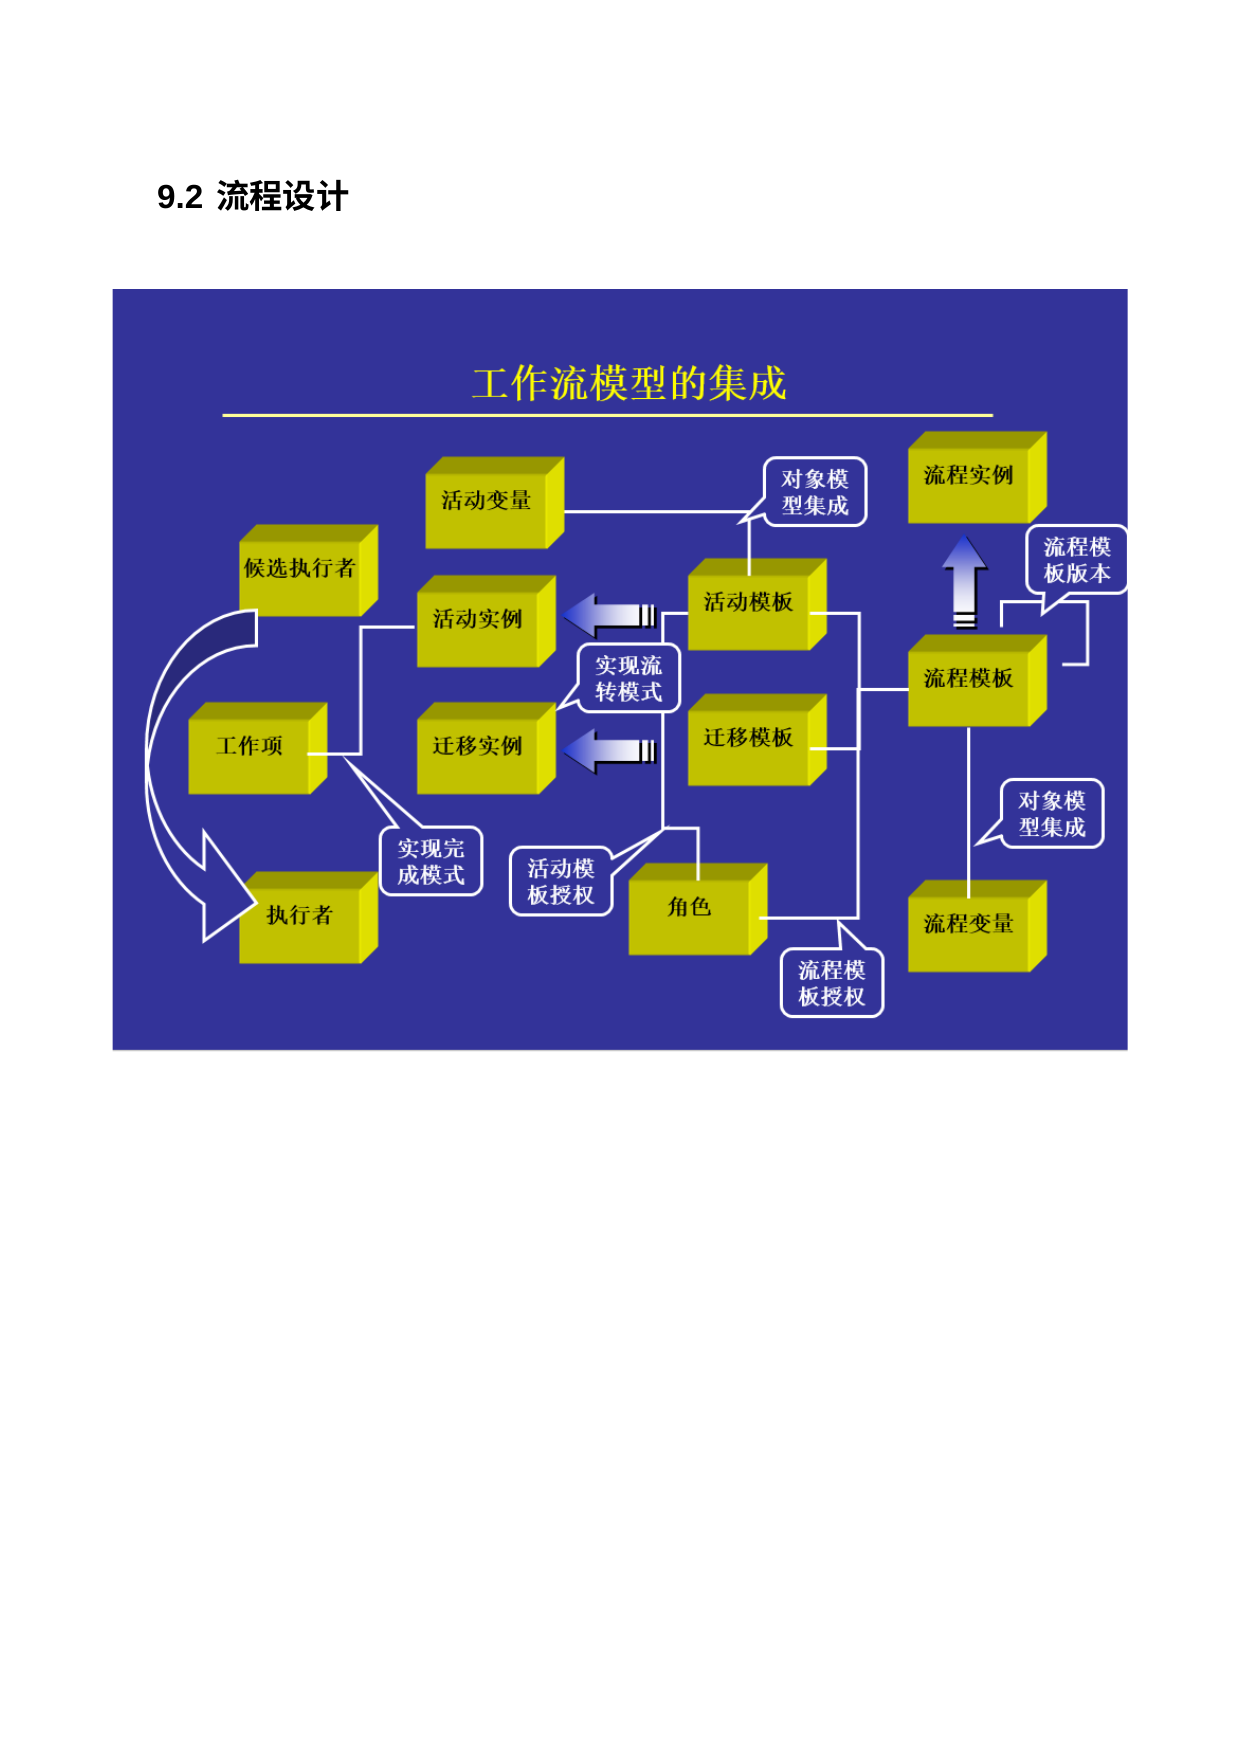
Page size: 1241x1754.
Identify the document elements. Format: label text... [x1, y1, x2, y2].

picture [112, 289, 1128, 1052]
subtitle 流程设计 [157, 162, 1128, 227]
